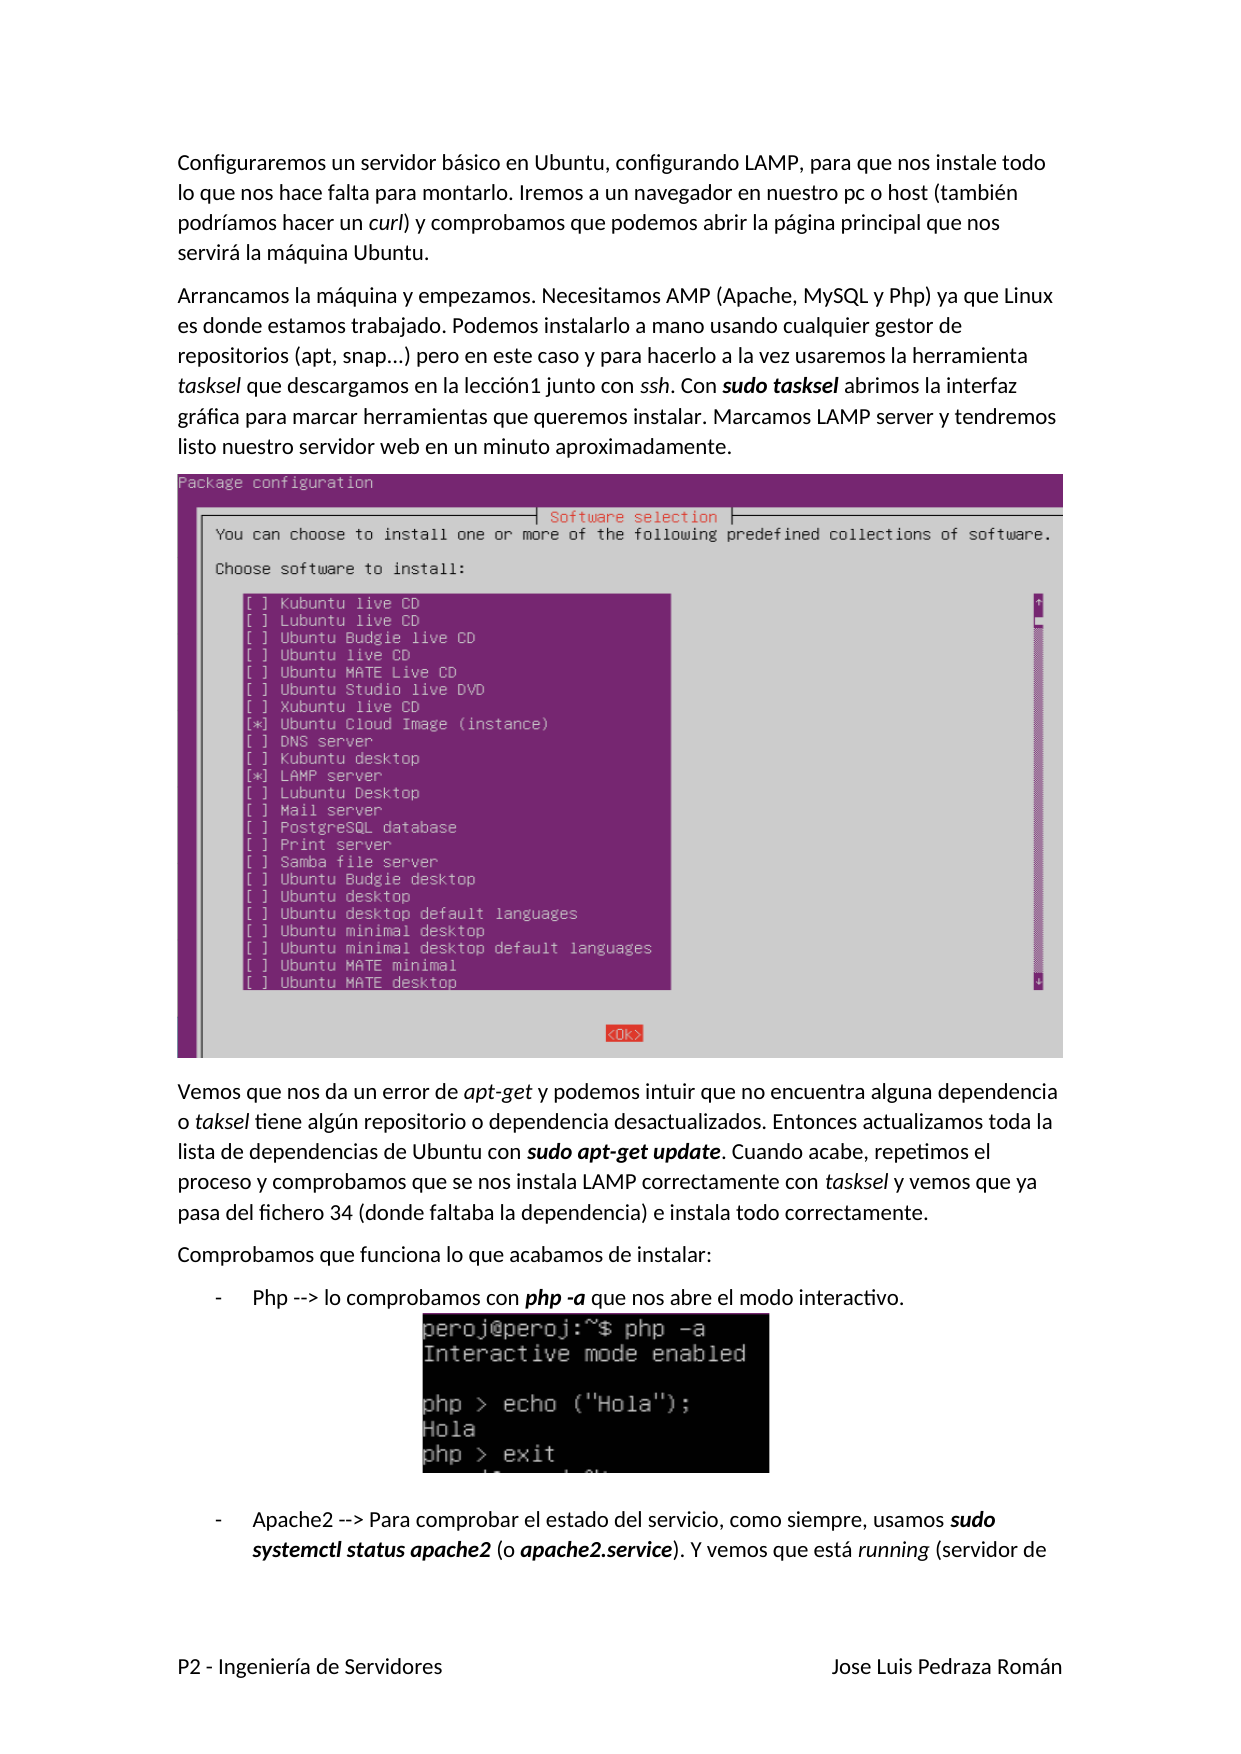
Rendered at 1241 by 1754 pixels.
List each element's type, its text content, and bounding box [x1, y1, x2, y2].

picture [177, 474, 1063, 1058]
text Vemos que nos da un error de apt-get y podemos intuir que no encuentra alguna dependencia o taksel tiene algún repositorio o dependencia desactualizados. Entonces actualizamos toda la lista de dependencias de Ubuntu con sudo apt-get update. Cuando acabe, repetimos el proceso y comprobamos que se nos instala LAMP correctamente con tasksel y vemos que ya pasa del fichero 34 (donde faltaba la dependencia) e instala todo correctamente. [177, 1077, 1063, 1226]
text Comprobamos que funciona lo que acabamos de instalar: [177, 1240, 1063, 1268]
list Php --> lo comprobamos con php -a que nos abre el modo interactivo. [215, 1283, 1063, 1311]
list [215, 1505, 1063, 1563]
picture [422, 1313, 770, 1473]
text Arrancamos la máquina y empezamos. Necesitamos AMP (Apache, MySQL y Php) ya que Linux es donde estamos trabajado. Podemos instalarlo a mano usando cualquier gestor de repositorios (apt, snap...) pero en este caso y para hacerlo a la vez usaremos la herramienta tasksel que descargamos en la lección1 junto con ssh. Con sudo tasksel abrimos la interfaz gráfica para marcar herramientas que queremos instalar. Marcamos LAMP server y tendremos listo nuestro servidor web en un minuto aproximadamente. [177, 281, 1063, 460]
text Configuraremos un servidor básico en Ubuntu, configurando LAMP, para que nos instale todo lo que nos hace falta para montarlo. Iremos a un navegador en nuestro pc o host (también podríamos hacer un curl) y comprobamos que podemos abrir la página principal que nos servirá la máquina Ubuntu. [177, 148, 1063, 266]
